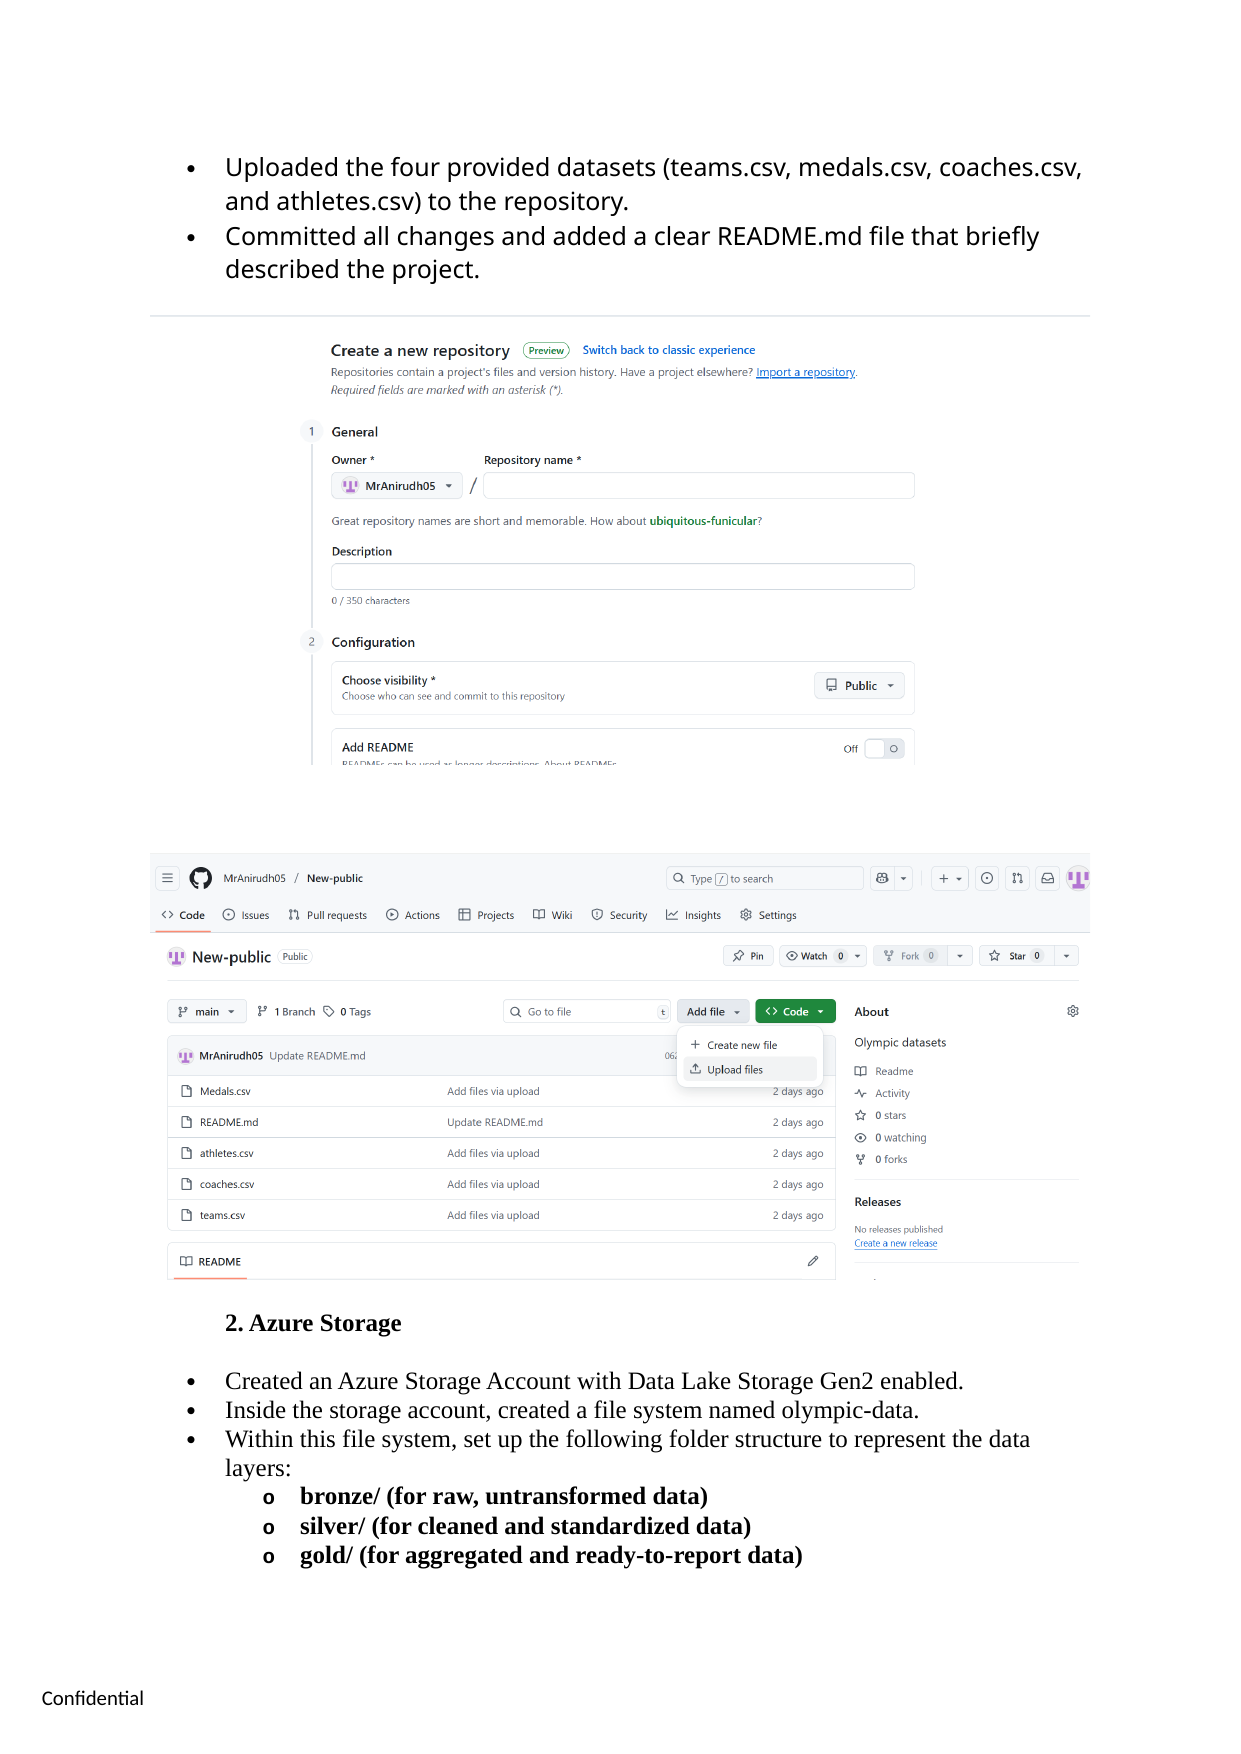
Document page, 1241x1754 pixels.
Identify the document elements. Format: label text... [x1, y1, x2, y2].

list silver/ (for cleaned and standardized data) [262, 1511, 1090, 1541]
picture [150, 315, 1091, 765]
list Within this file system, set up the following folder structure to represent the data layers: [187, 1424, 1090, 1481]
picture [150, 851, 1091, 1280]
list Inside the storage account, created a file system named olympic-data. [187, 1395, 1090, 1424]
text 2. Azure Storage [225, 1308, 1090, 1337]
list Committed all changes and added a clear README.md file that briefly described the project. [187, 218, 1090, 286]
list bronze/ (for raw, untransformed data) [262, 1481, 1090, 1511]
list gold/ (for aggregated and ready-to-report data) [262, 1541, 1090, 1570]
list Created an Azure Storage Account with Data Lake Storage Gen2 enabled. [187, 1366, 1090, 1395]
list Uploaded the four provided datasets (teams.csv, medals.csv, coaches.csv, and athletes.csv) to the repository. [187, 150, 1090, 218]
